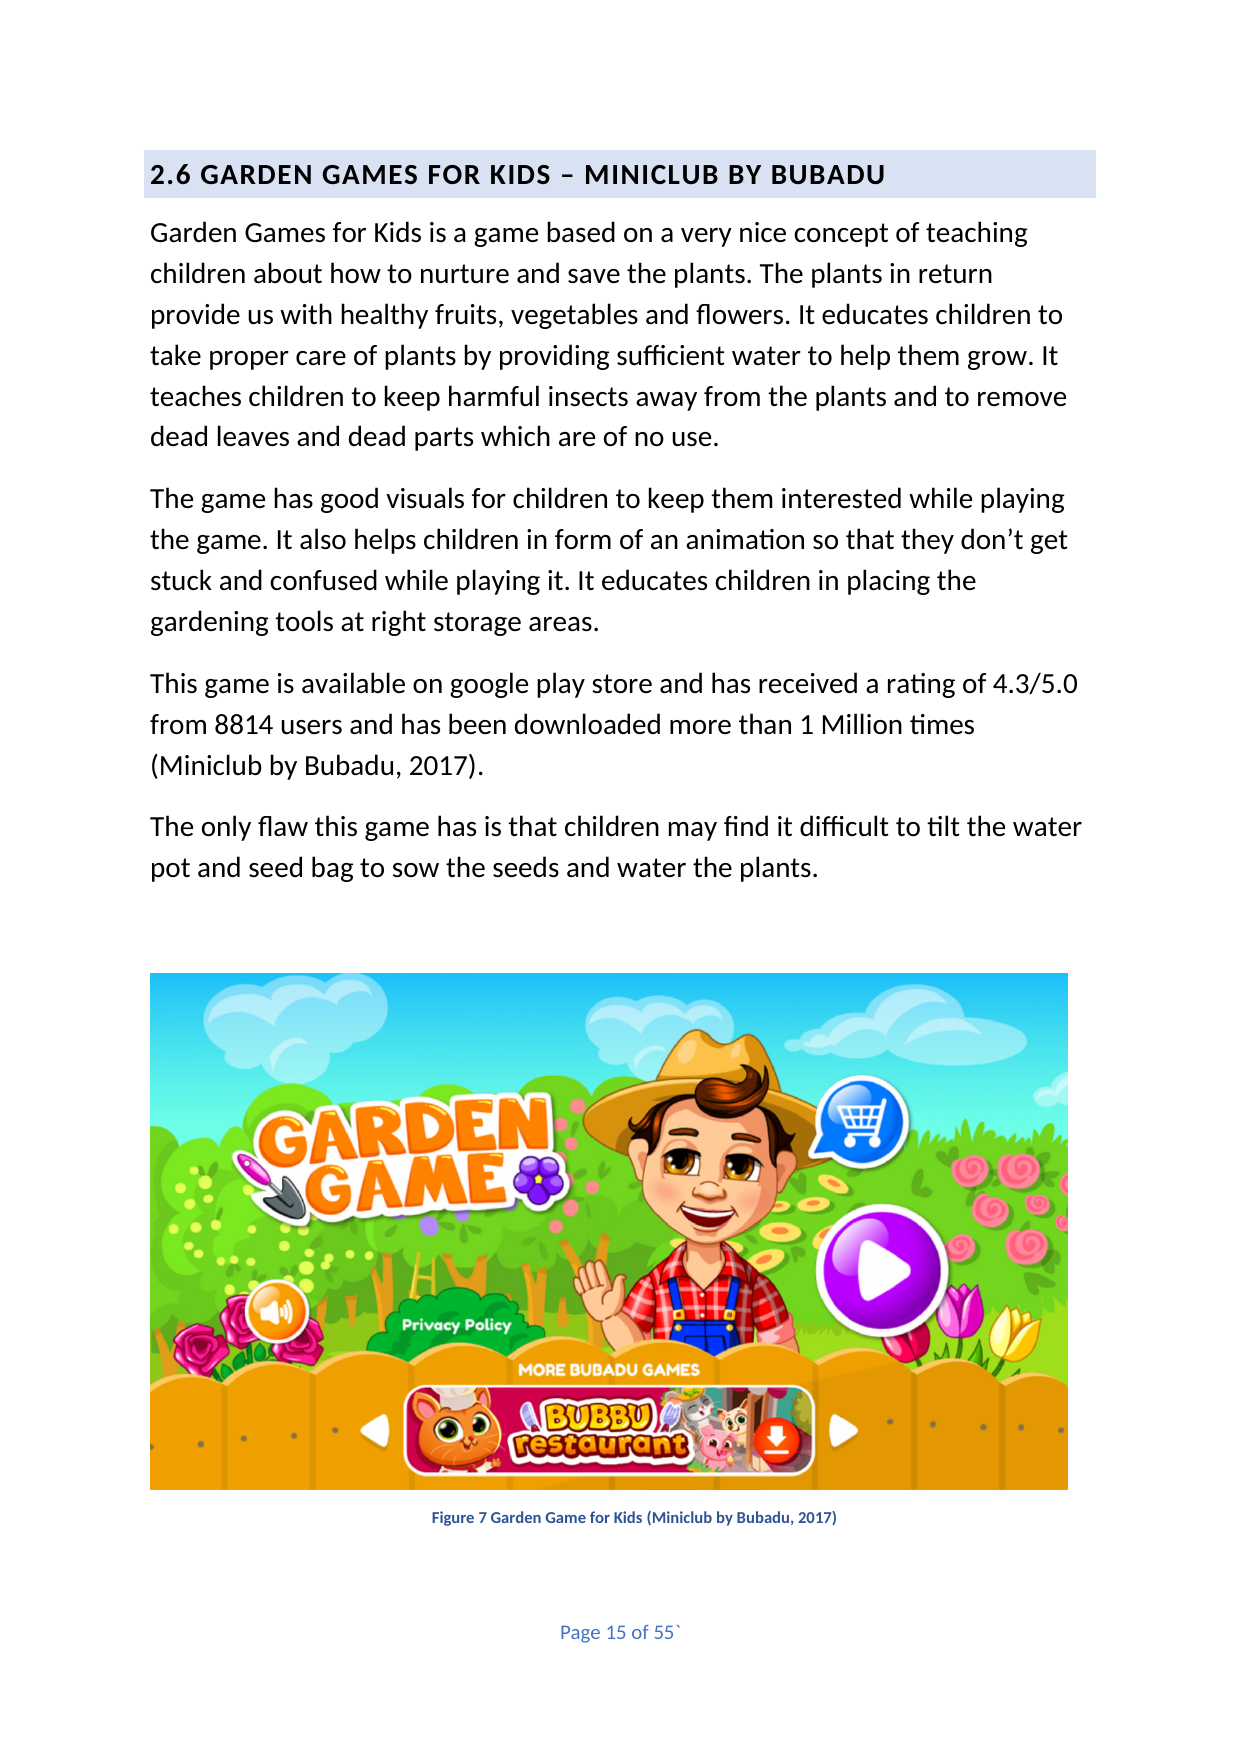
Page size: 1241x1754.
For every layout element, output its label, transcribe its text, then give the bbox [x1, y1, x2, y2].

text This game is available on google play store and has received a rating of 4.3/5.0 from 8814 users and has been downloaded more than 1 Million times. [150, 665, 1090, 782]
text Garden Games for Kids is a game based on a very nice concept of teaching children about how to nurture and save the plants. The plants in return provide us with healthy fruits, vegetables and flowers. It educates children to take proper care of plants by providing sufficient water to help them grow. It teaches children to keep harmful insects away from the plants and to remove dead leaves and dead parts which are of no use. [150, 214, 1090, 454]
text The game has good visuals for children to keep them interested while playing the game. It also helps children in form of an animation so that they don’t get stuck and confused while playing it. It educates children in placing the gardening tools at right storage areas. [150, 480, 1090, 639]
text The only flaw this game has is that children may find it difficult to tilt the water pot and seed bag to sow the seeds and water the plants. [150, 808, 1090, 885]
subtitle 2.6 Garden Games for Kids – Miniclub by Bubadu [150, 156, 1090, 192]
picture [150, 973, 1068, 1490]
